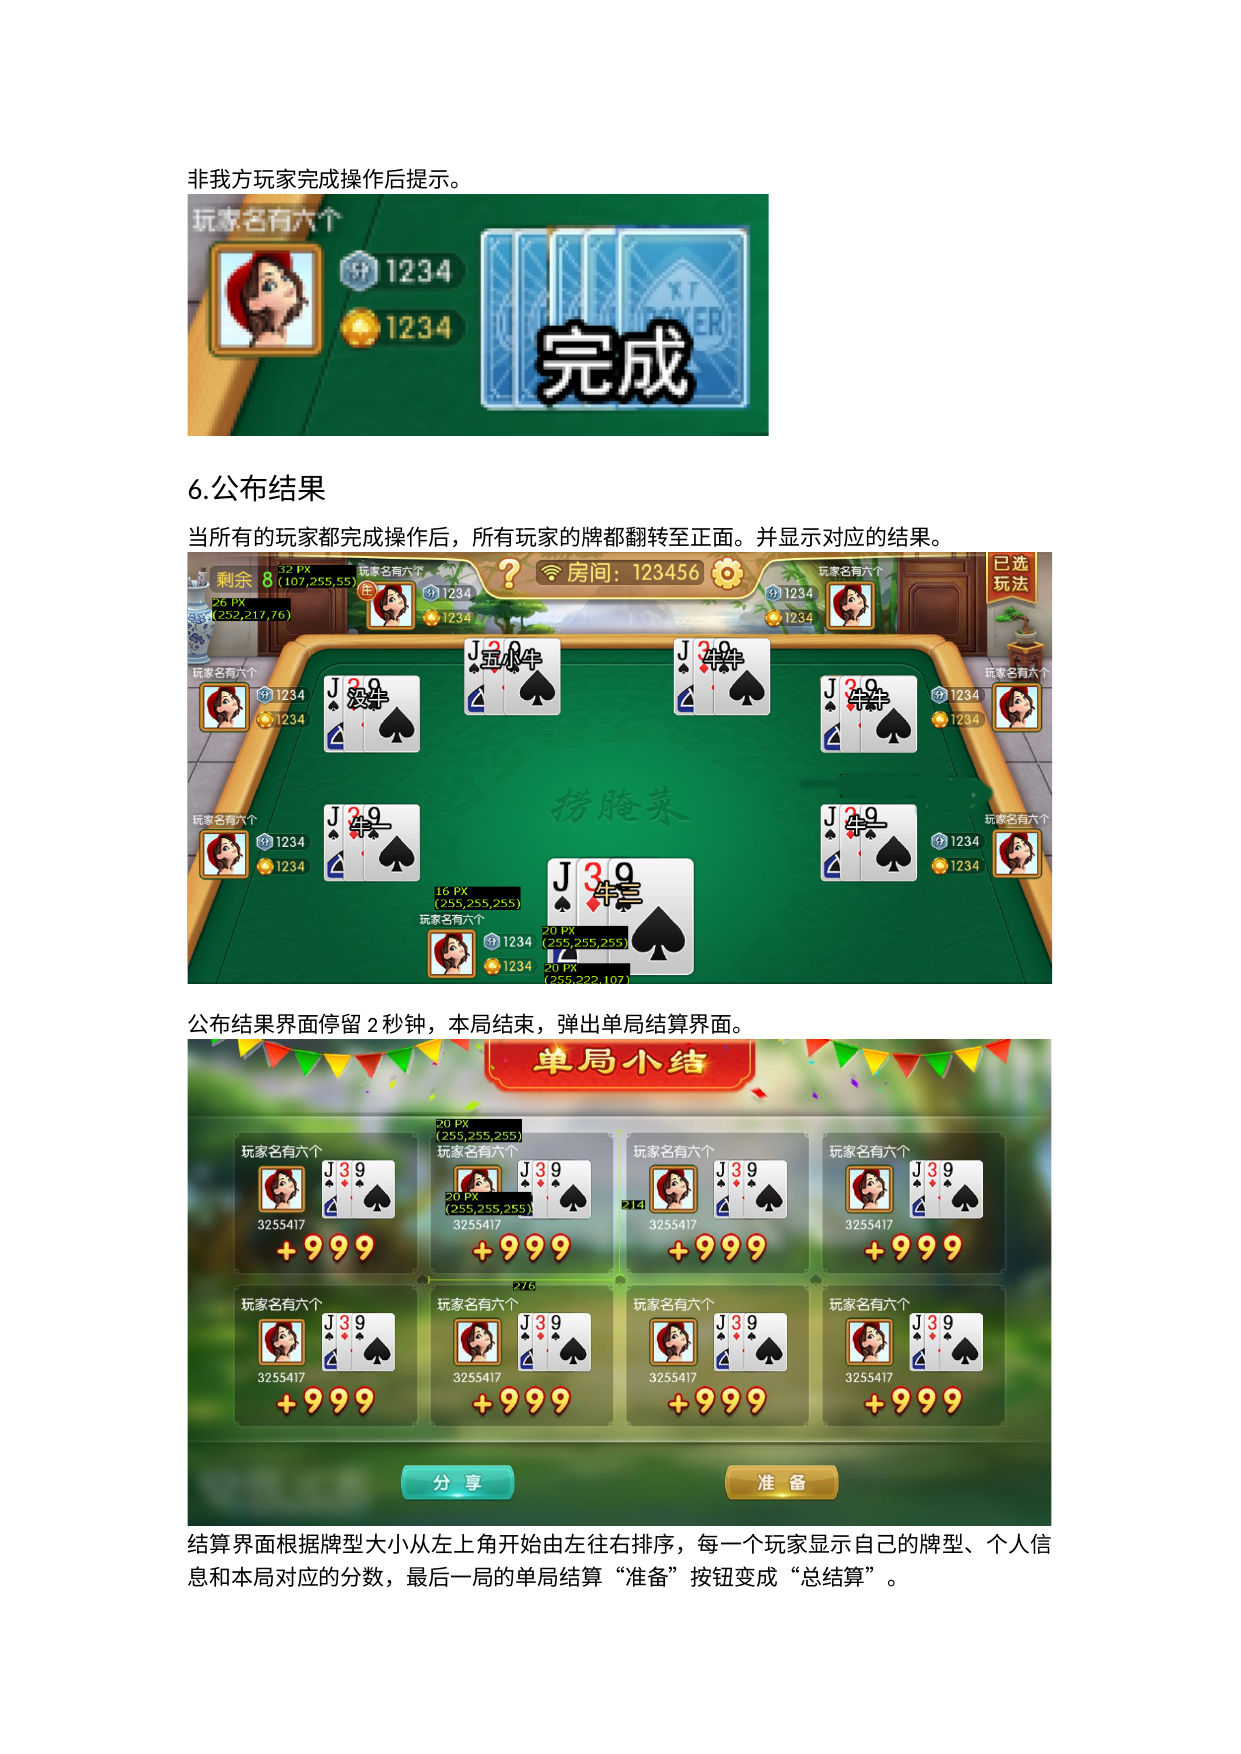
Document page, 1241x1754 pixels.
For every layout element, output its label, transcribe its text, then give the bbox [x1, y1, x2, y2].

text 结算界面根据牌型大小从左上角开始由左往右排序，每一个玩家显示自己的牌型、个人信息和本局对应的分数，最后一局的单局结算“准备”按钮变成“总结算”。 [187, 1527, 1053, 1592]
list 公布结果 [187, 454, 1053, 519]
text 公布结果界面停留2秒钟，本局结束，弹出单局结算界面。 [187, 1007, 1053, 1039]
text 非我方玩家完成操作后提示。 [187, 162, 1053, 194]
picture [187, 1039, 1052, 1526]
picture [187, 552, 1053, 984]
text 当所有的玩家都完成操作后，所有玩家的牌都翻转至正面。并显示对应的结果。 [187, 519, 1053, 552]
picture [187, 194, 769, 436]
